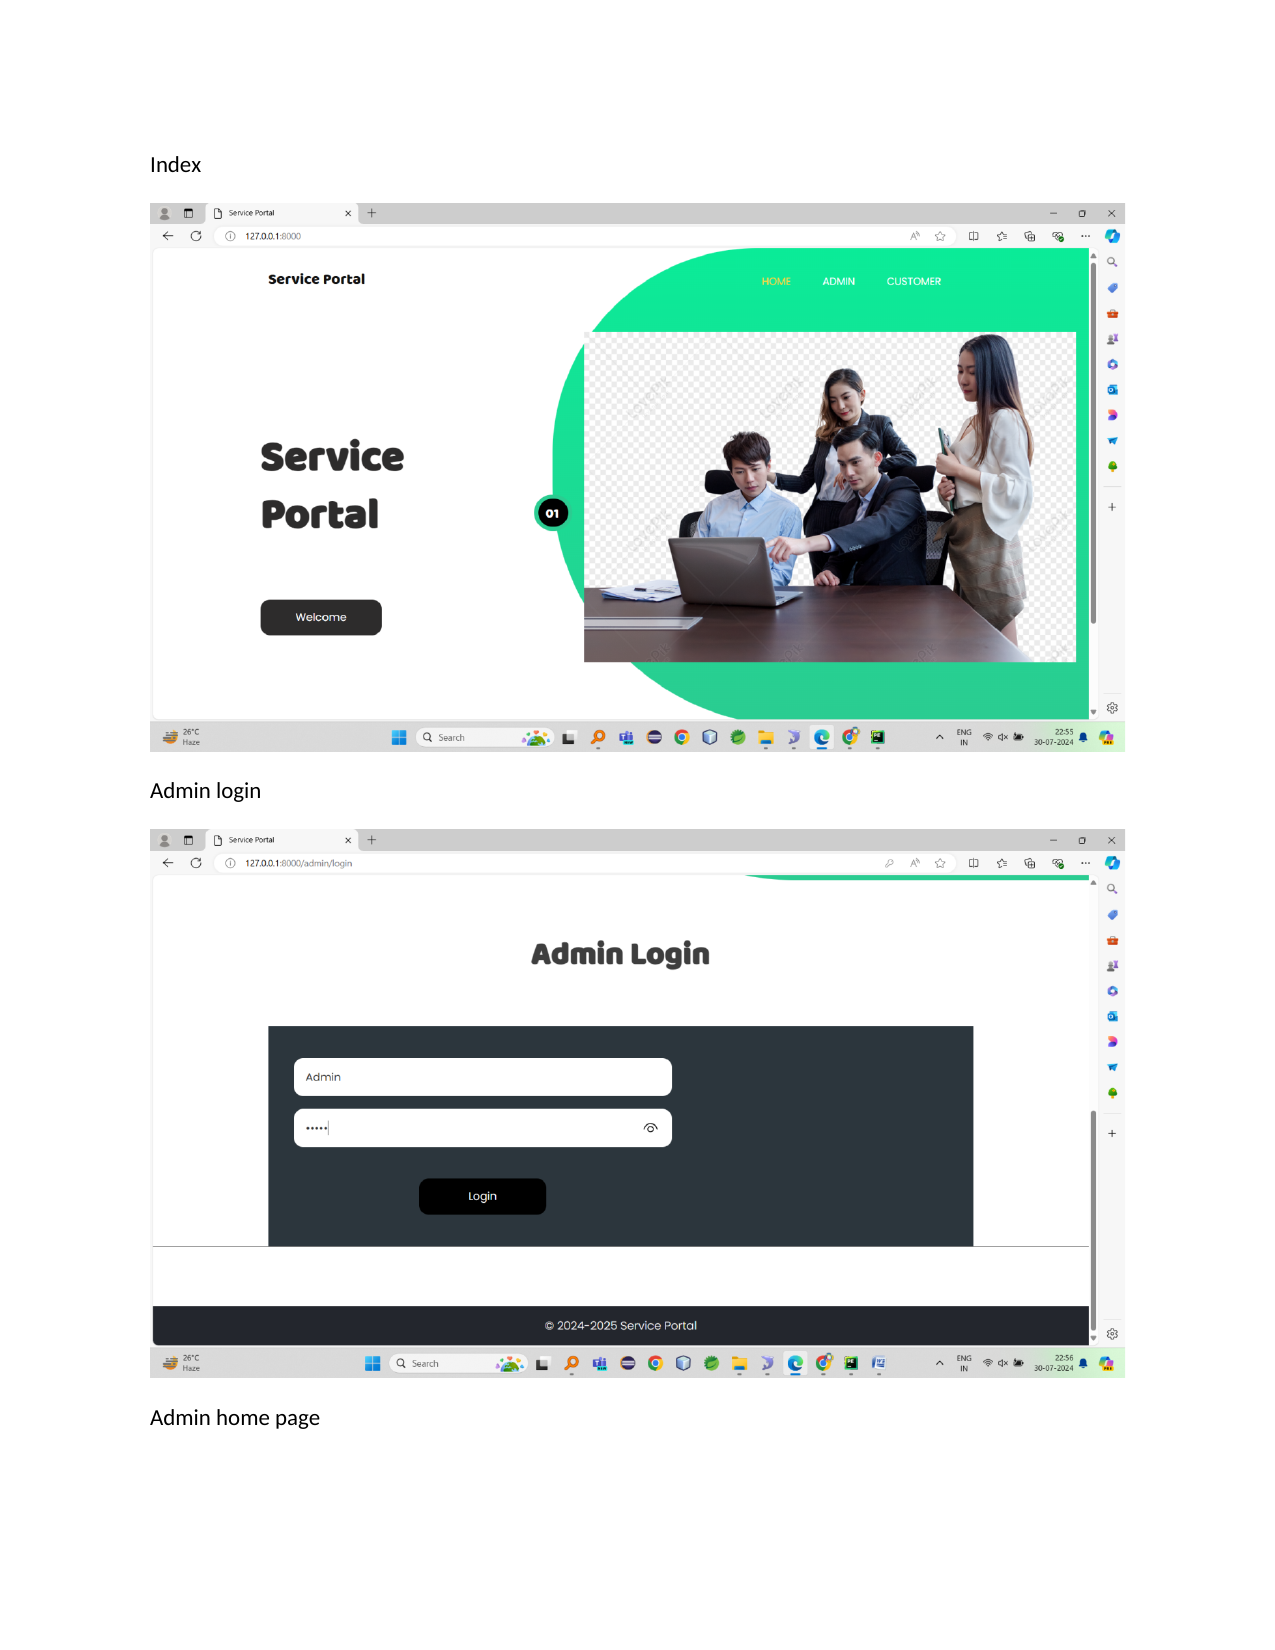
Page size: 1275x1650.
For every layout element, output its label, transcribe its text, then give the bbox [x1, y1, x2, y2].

text Index [150, 150, 1125, 178]
text Admin login [150, 776, 1125, 804]
picture [150, 203, 1125, 752]
picture [150, 829, 1125, 1378]
text Admin home page [150, 1403, 1125, 1431]
